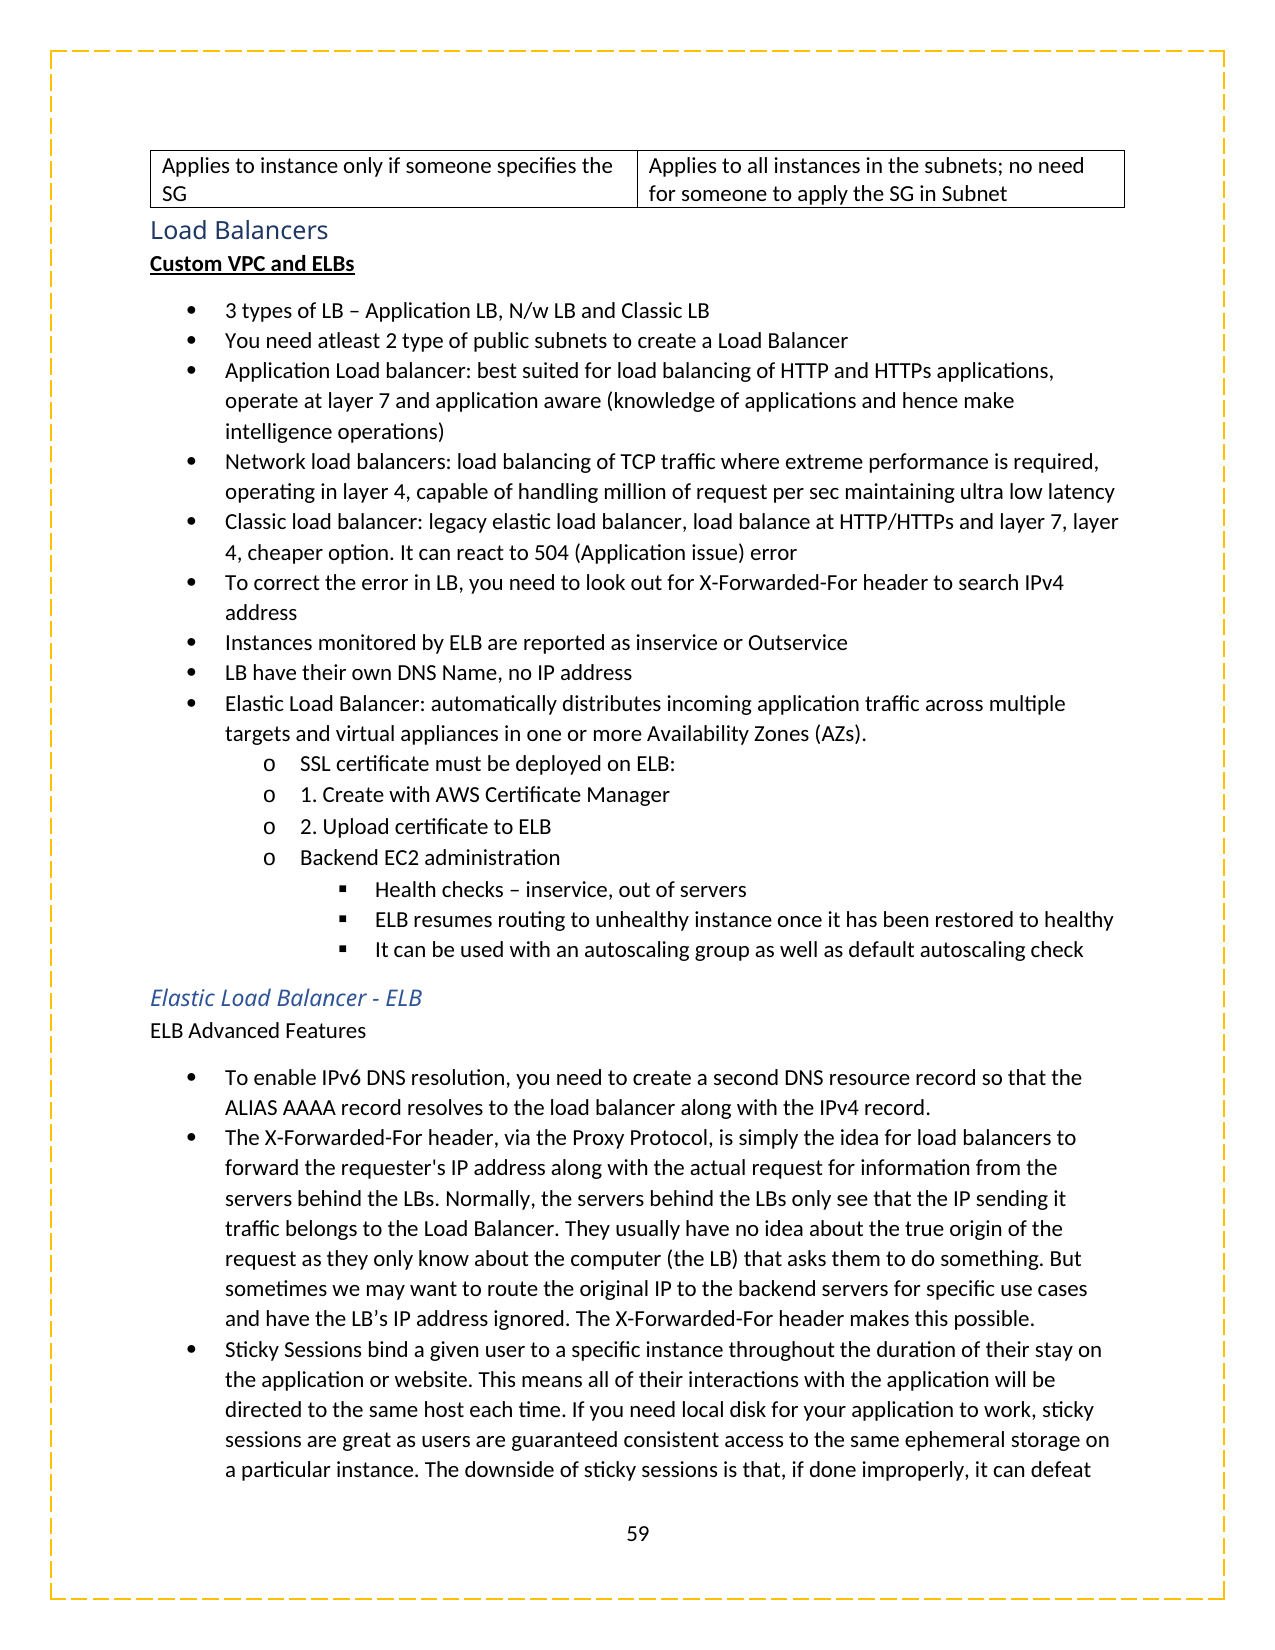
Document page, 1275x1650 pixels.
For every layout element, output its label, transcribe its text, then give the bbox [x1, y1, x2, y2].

text ELB Advanced Features [150, 1016, 1125, 1044]
list Classic load balancer: legacy elastic load balancer, load balance at HTTP/HTTPs and layer 7, layer 4, cheaper option. It can react to 504 (Application issue) error [187, 507, 1125, 566]
list LB have their own DNS Name, no IP address [187, 658, 1125, 686]
list Backend EC2 administration [262, 843, 1125, 873]
list Elastic Load Balancer: automatically distributes incoming application traffic across multiple targets and virtual appliances in one or more Availability Zones (AZs). [187, 689, 1125, 747]
list The X-Forwarded-For header, via the Proxy Protocol, is simply the idea for load balancers to forward the requester's IP address along with the actual request for information from the servers behind the LBs. Normally, the servers behind the LBs only see that the IP sending it traffic belongs to the Load Balancer. They usually have no idea about the true origin of the request as they only know about the computer (the LB) that asks them to do something. But sometimes we may want to route the original IP to the backend servers for specific use cases and have the LB’s IP address ignored. The X-Forwarded-For header makes this possible. [187, 1123, 1125, 1332]
list 3 types of LB – Application LB, N/w LB and Classic LB [187, 296, 1125, 324]
list Instances monitored by ELB are reported as inservice or Outservice [187, 628, 1125, 656]
list Network load balancers: load balancing of TCP traffic where extreme performance is required, operating in layer 4, capable of handling million of request per sec maintaining ultra low latency [187, 447, 1125, 505]
list To correct the error in LB, you need to look out for X-Forwarded-For header to search IPv4 address [187, 568, 1125, 626]
list SSL certificate must be deployed on ELB: [262, 749, 1125, 778]
list Application Load balancer: best suited for load balancing of HTTP and HTTPs applications, operate at layer 7 and application aware (knowledge of applications and hence make intelligence operations) [187, 356, 1125, 445]
list ELB resumes routing to unhealthy instance once it has been restored to healthy [337, 905, 1125, 933]
subtitle Load Balancers [150, 212, 1125, 246]
list 2. Upload certificate to ELB [262, 812, 1125, 841]
list It can be used with an autoscaling group as well as default autoscaling check [337, 935, 1125, 963]
list To enable IPv6 DNS resolution, you need to create a second DNS resource record so that the ALIAS AAAA record resolves to the load balancer along with the IPv4 record. [187, 1063, 1125, 1121]
list You need atleast 2 type of public subnets to create a Load Balancer [187, 326, 1125, 354]
text Custom VPC and ELBs [150, 249, 1125, 277]
subtitle Elastic Load Balancer - ELB [150, 982, 1125, 1013]
list Health checks – inservice, out of servers [337, 875, 1125, 903]
table_cell Applies to instance only if someone specifies the SG [151, 151, 637, 207]
table_cell Applies to all instances in the subnets; no need for someone to apply the SG in Subnet [638, 151, 1124, 207]
list 1. Create with AWS Certificate Manager [262, 781, 1125, 810]
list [187, 1335, 1125, 1483]
